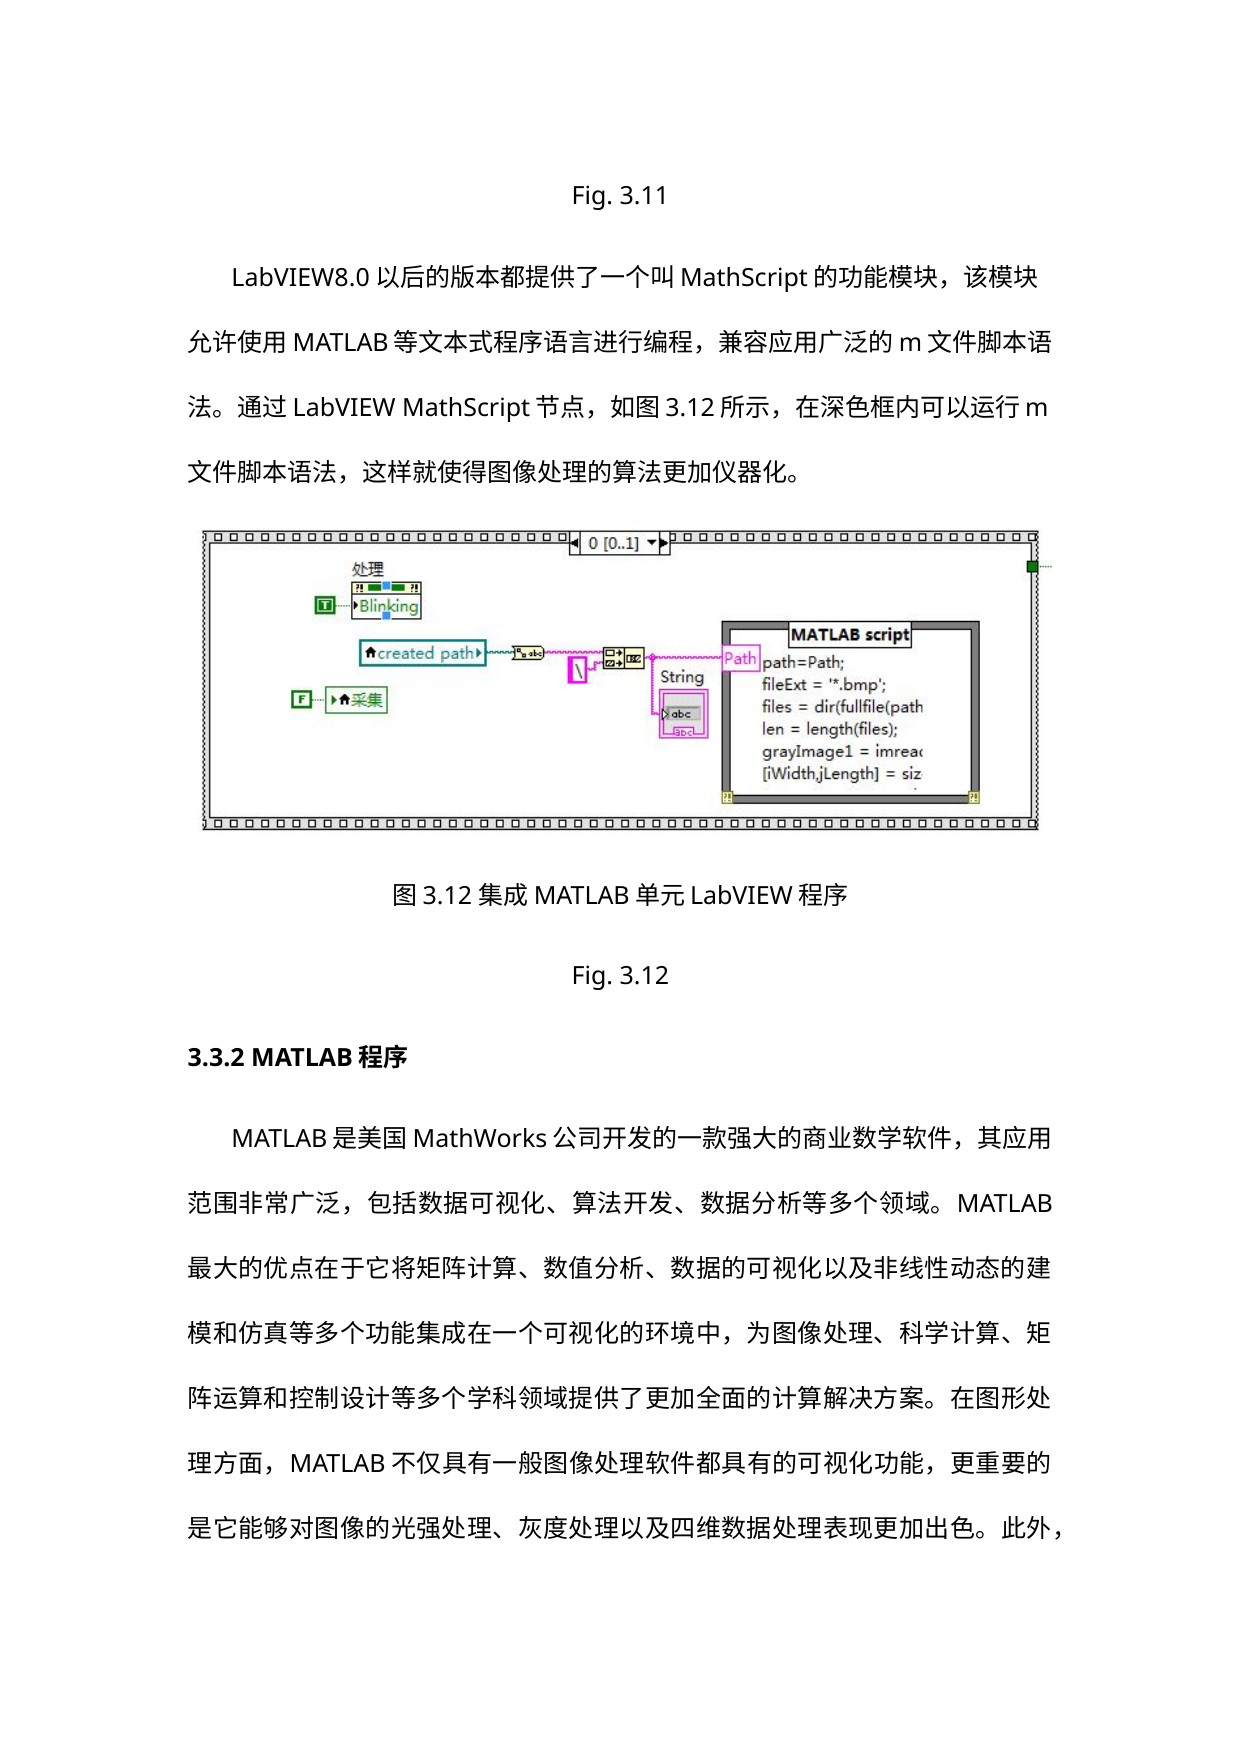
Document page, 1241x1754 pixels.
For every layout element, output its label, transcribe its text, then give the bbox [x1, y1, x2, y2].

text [187, 1104, 1053, 1559]
text Fig. 3.11 [187, 162, 1053, 227]
text LabVIEW8.0以后的版本都提供了一个叫MathScript的功能模块，该模块允许使用MATLAB等文本式程序语言进行编程，兼容应用广泛的m文件脚本语法。通过LabVIEW MathScript节点，如图3.12所示，在深色框内可以运行m文件脚本语法，这样就使得图像处理的算法更加仪器化。 [187, 243, 1053, 503]
text 3.3.2 MATLAB程序 [187, 1023, 1053, 1088]
text Fig. 3.12 [187, 942, 1053, 1007]
text 图3.12 集成MATLAB单元LabVIEW程序 [187, 861, 1053, 926]
picture [187, 519, 1053, 842]
